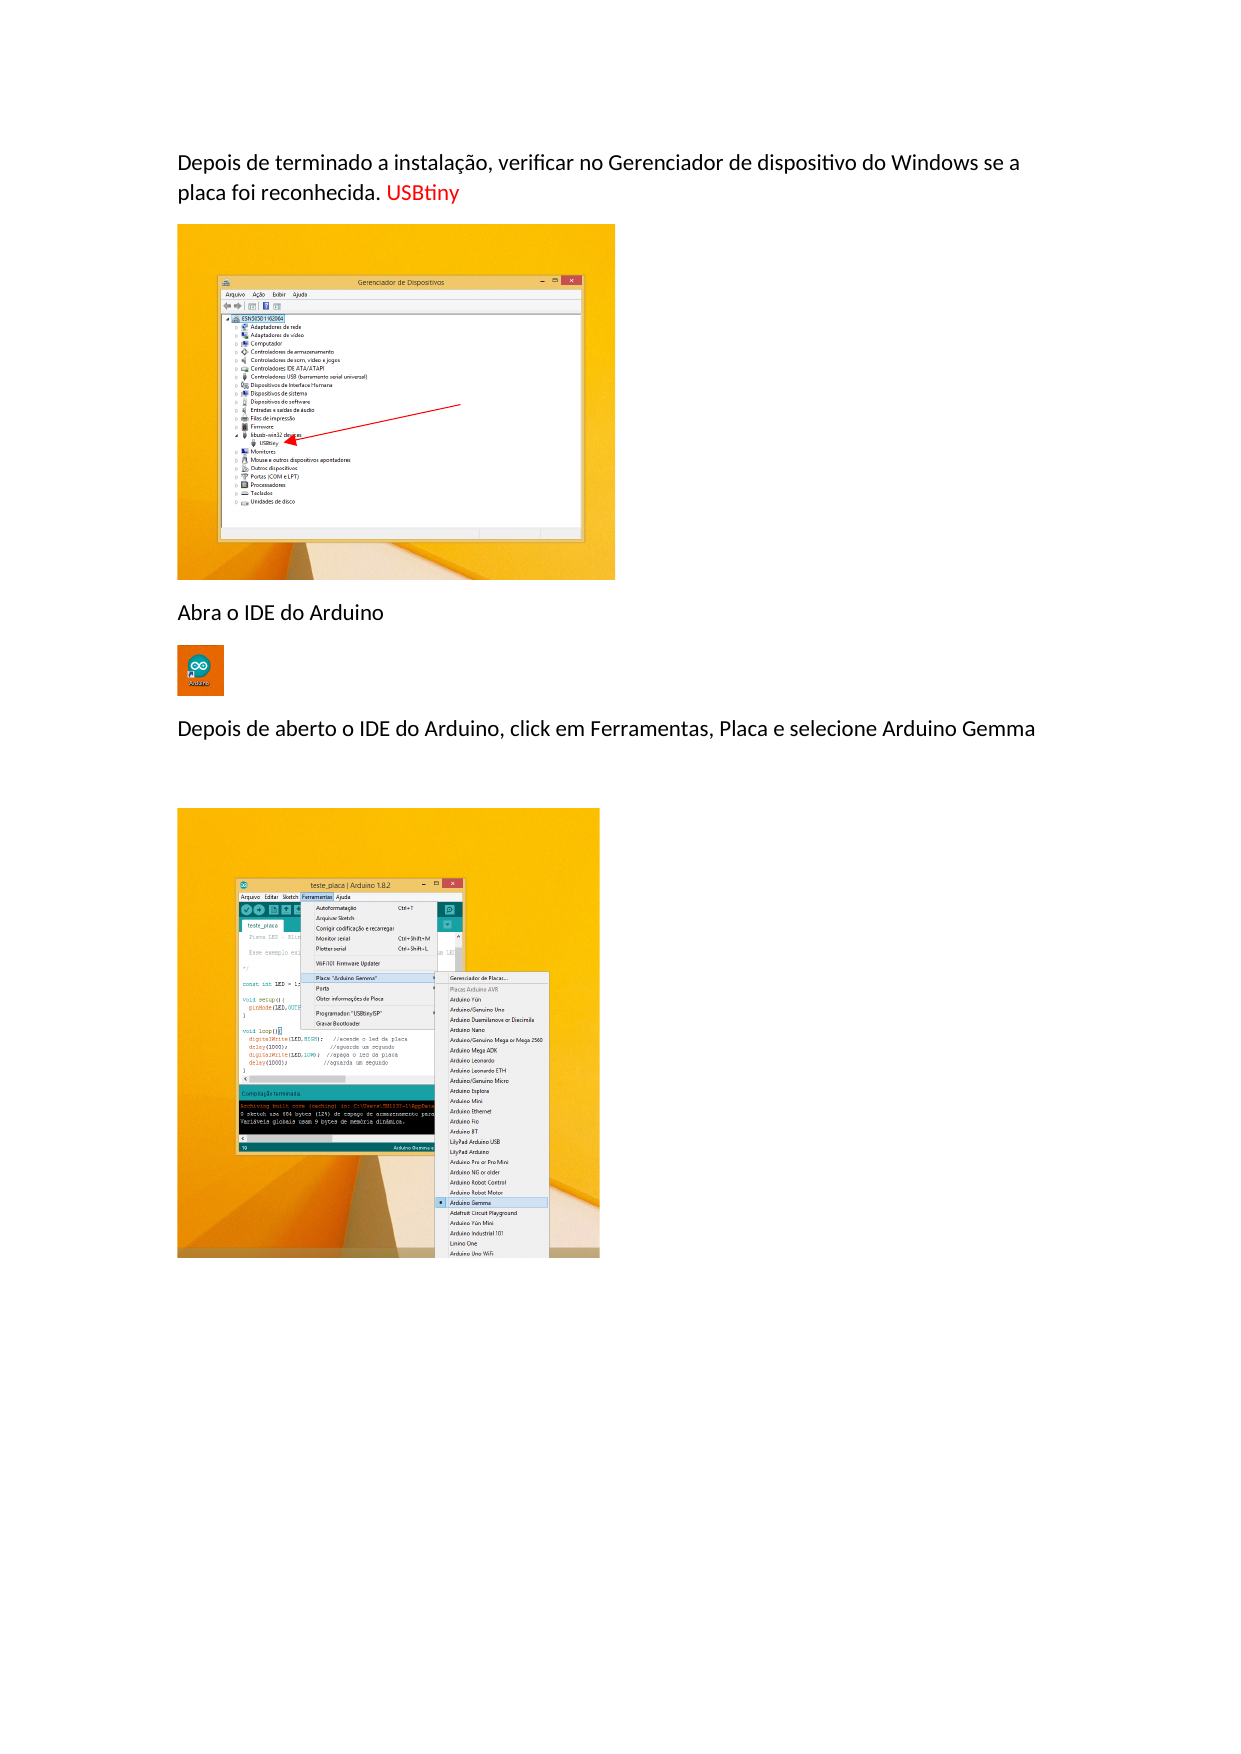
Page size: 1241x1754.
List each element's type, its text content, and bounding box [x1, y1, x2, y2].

text Depois de terminado a instalação, verificar no Gerenciador de dispositivo do Windows se a placa foi reconhecida. USBtiny [177, 148, 1063, 206]
text Depois de aberto o IDE do Arduino, click em Ferramentas, Placa e selecione Arduino Gemma [177, 714, 1063, 742]
picture [177, 645, 224, 696]
text Abra o IDE do Arduino [177, 598, 1063, 626]
picture [177, 224, 616, 580]
picture [177, 808, 600, 1258]
